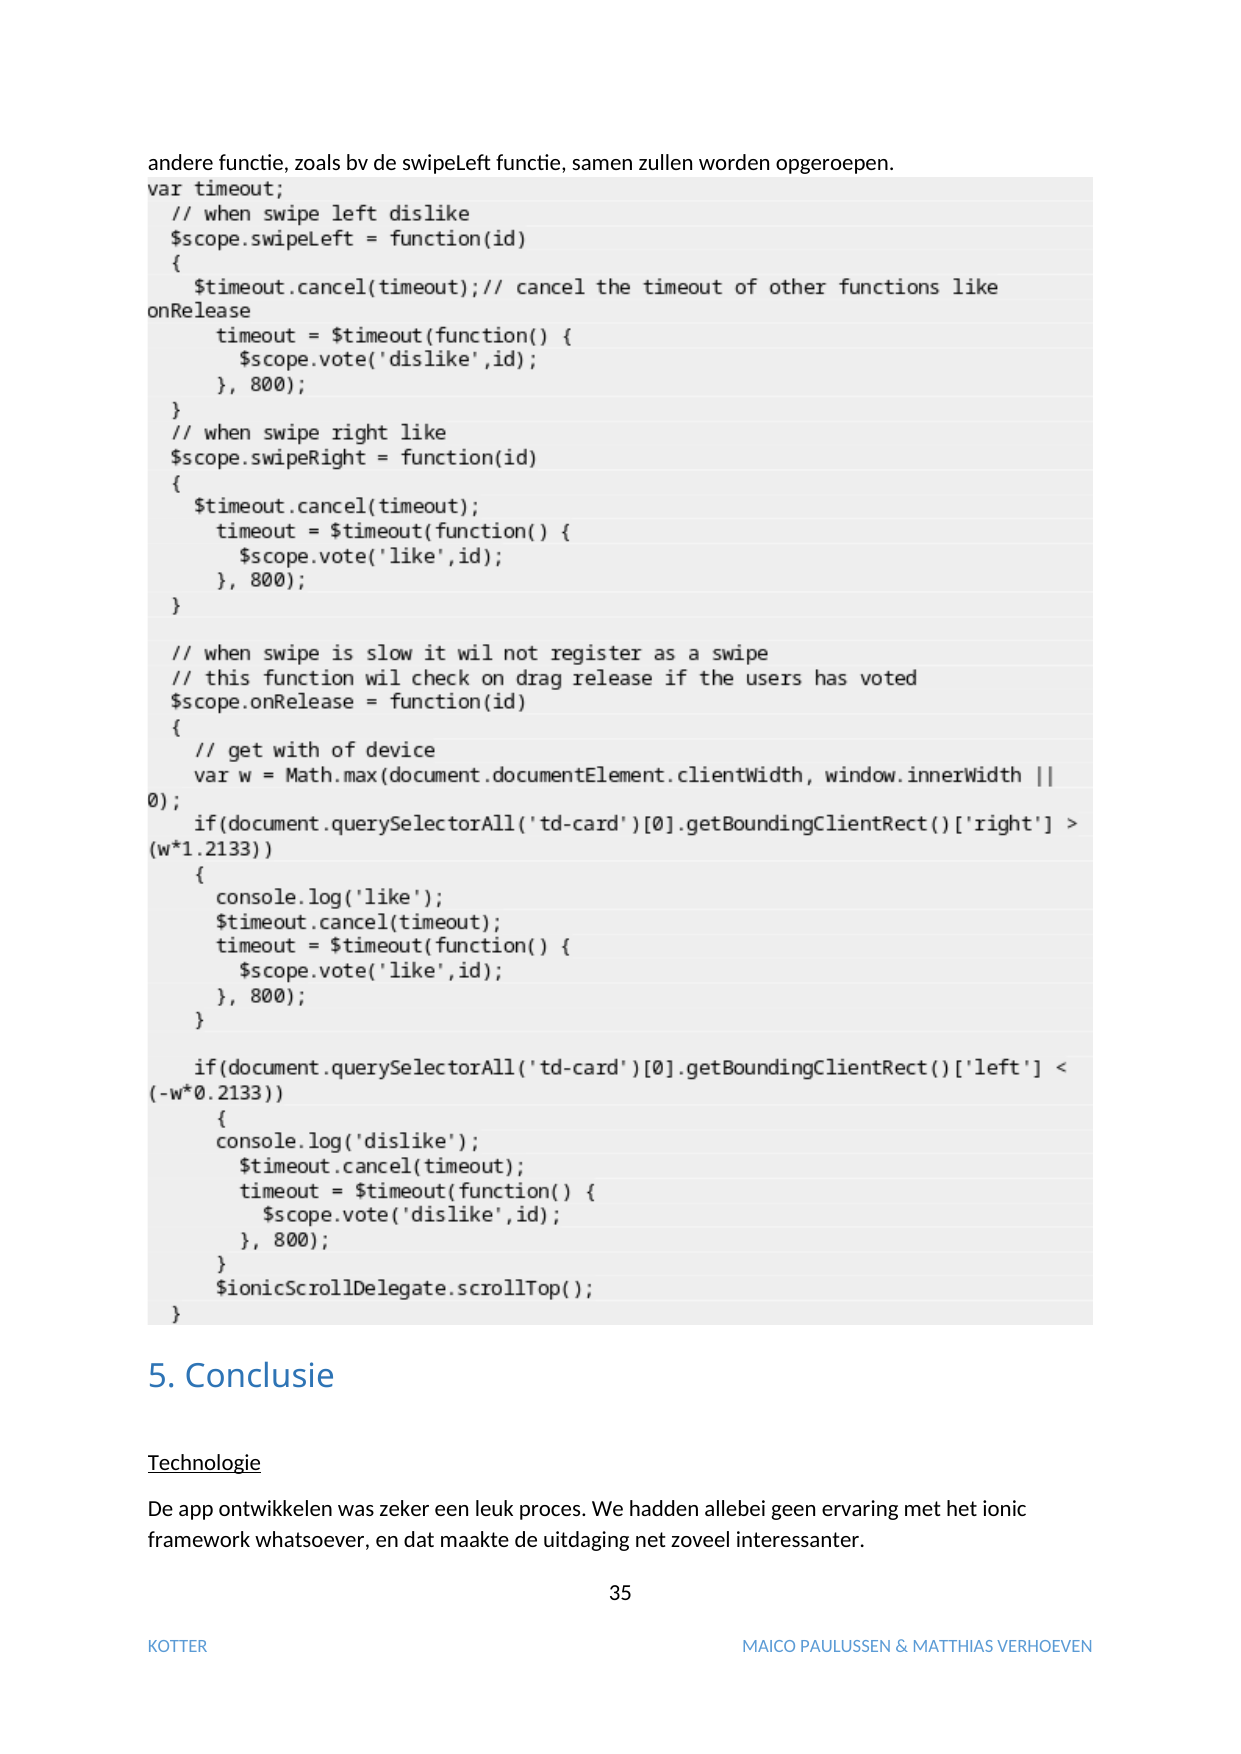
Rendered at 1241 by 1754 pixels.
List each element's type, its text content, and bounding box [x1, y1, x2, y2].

text Technologie [148, 1448, 1093, 1476]
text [148, 1494, 1093, 1553]
subtitle 5. Conclusie [148, 1352, 1093, 1397]
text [148, 148, 1093, 177]
